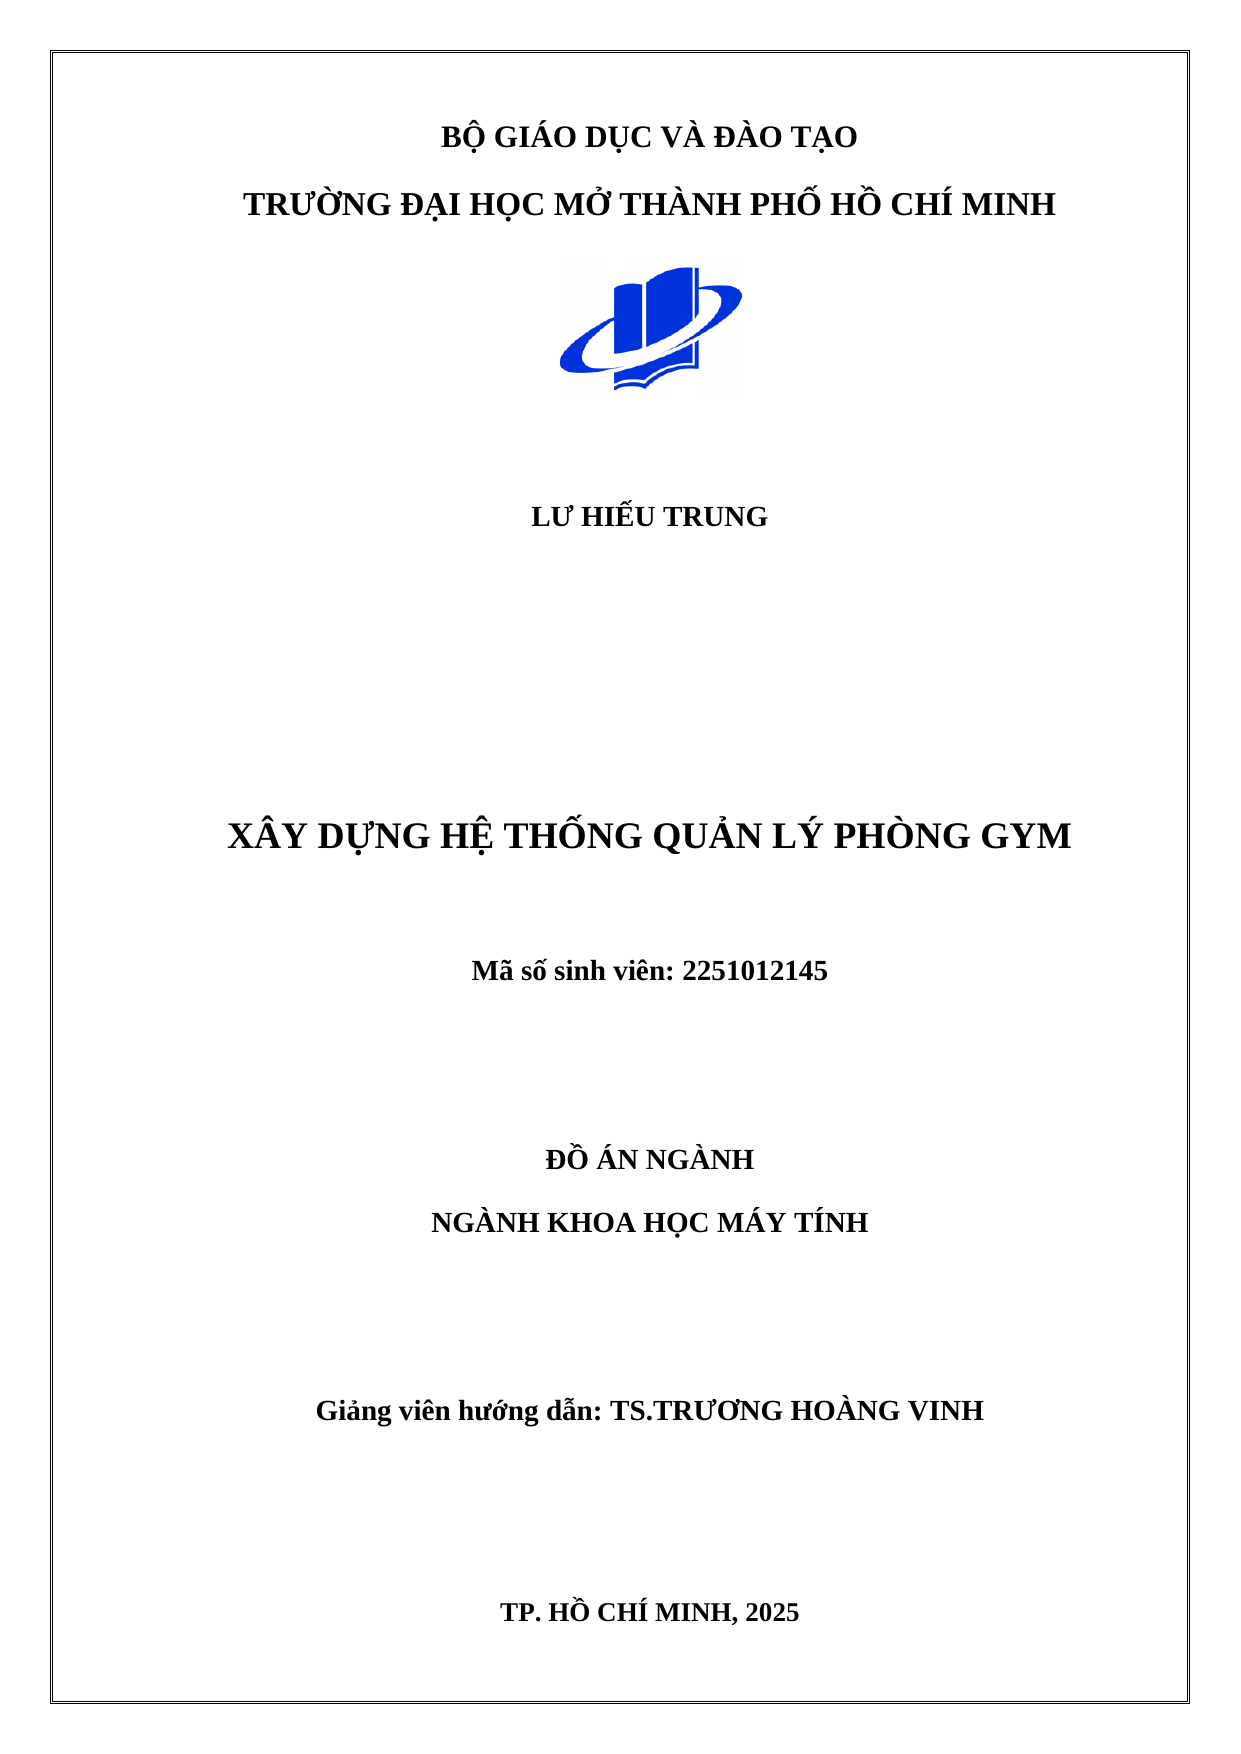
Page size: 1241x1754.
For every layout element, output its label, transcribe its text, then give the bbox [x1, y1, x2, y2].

text Mã số sinh viên: 2251012145 [177, 953, 1122, 987]
text NGÀNH KHOA HỌC MÁY TÍNH [177, 1205, 1122, 1238]
picture [517, 231, 780, 413]
text XÂY DỰNG HỆ THỐNG QUẢN LÝ PHÒNG GYM [177, 813, 1122, 857]
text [177, 118, 1122, 154]
text TRƯỜNG ĐẠI HỌC MỞ THÀNH PHỐ HỒ CHÍ MINH [177, 184, 1122, 223]
text LƯ HIẾU TRUNG [177, 499, 1122, 533]
text TP. HỒ CHÍ MINH, 2025 [177, 1596, 1122, 1627]
text ĐỒ ÁN NGÀNH [177, 1142, 1122, 1176]
text Giảng viên hướng dẫn: TS.TRƯƠNG HOÀNG VINH [177, 1393, 1122, 1427]
